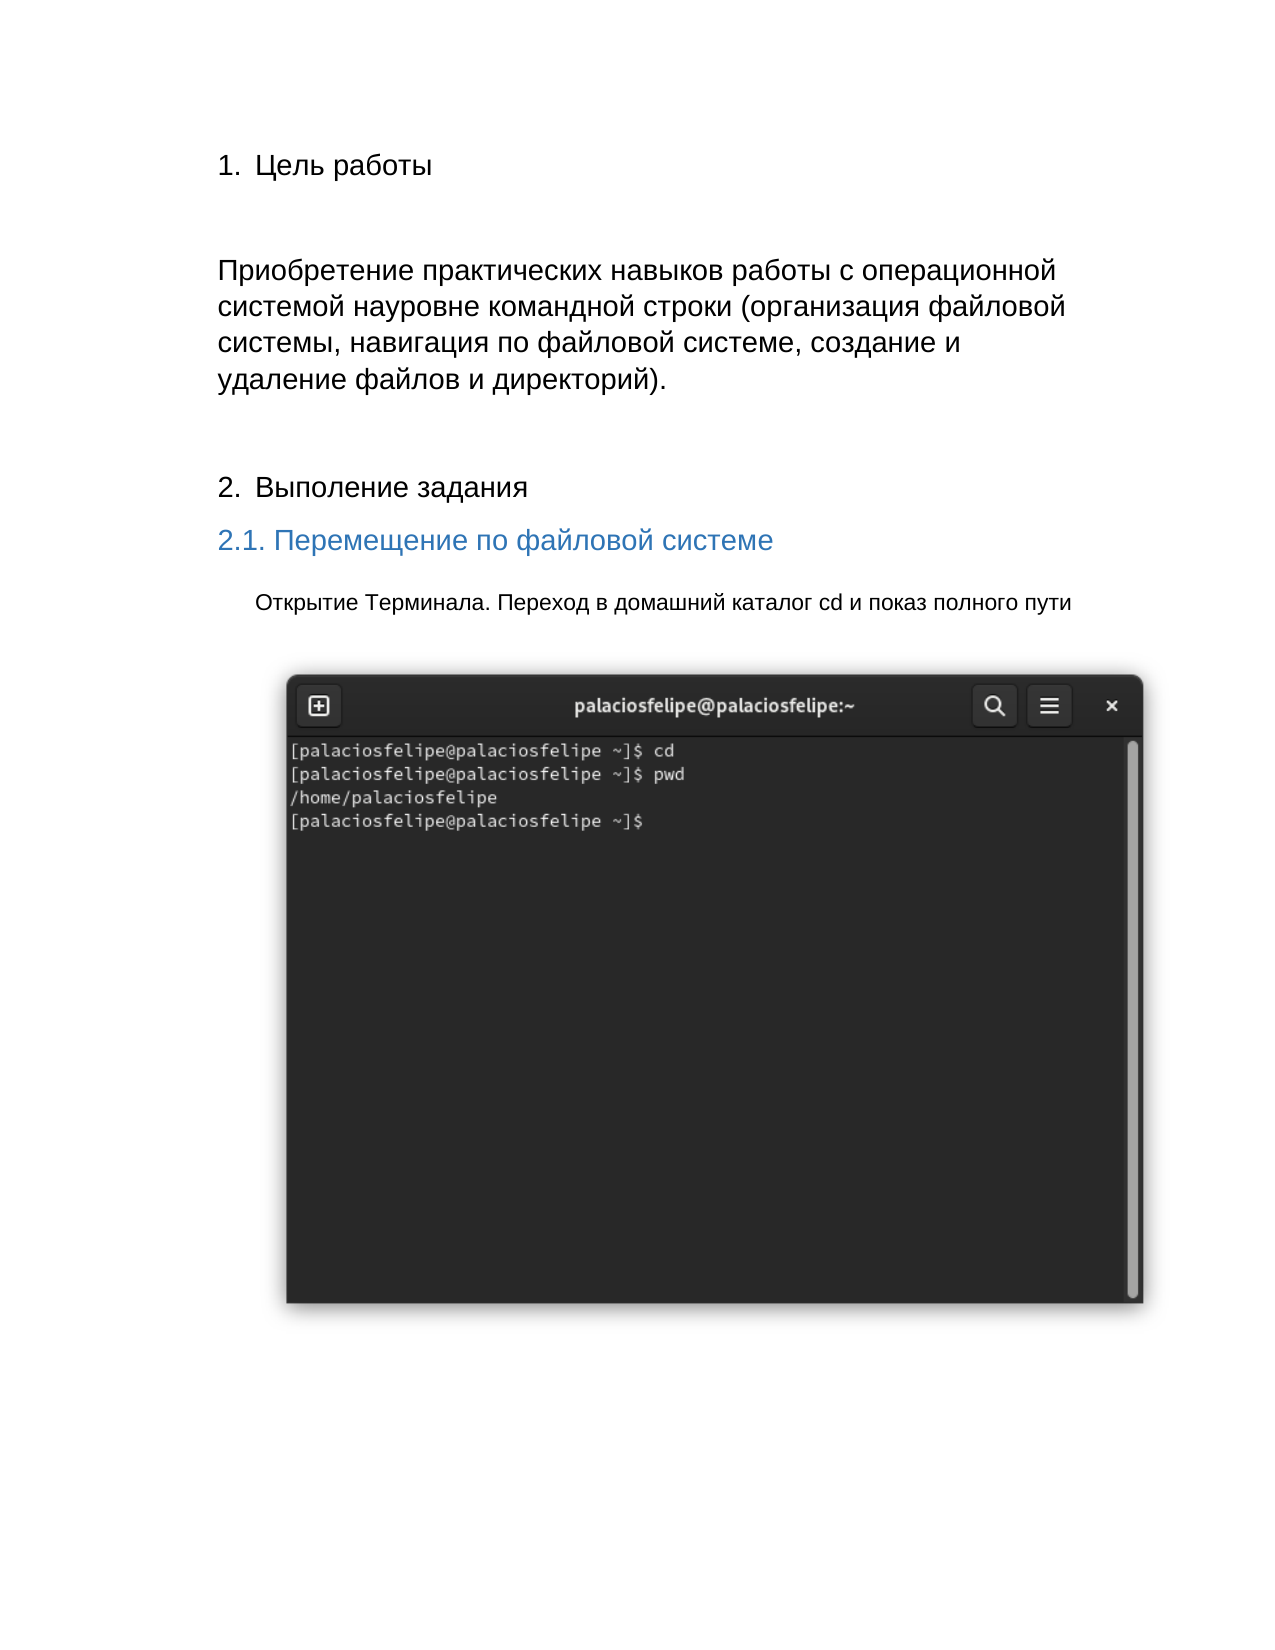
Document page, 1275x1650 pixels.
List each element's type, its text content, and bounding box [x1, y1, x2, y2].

list Выполение задания [217, 470, 1098, 504]
picture [254, 646, 1176, 1340]
subtitle Перемещение по файловой системе [217, 523, 1098, 556]
list Приобретение практических навыков работы с операционной системой науровне командной строки (организация файловой системы, навигация по файловой системе, создание и удаление файлов и директорий). [217, 253, 1098, 395]
list Цель работы [217, 148, 1098, 181]
list Открытие Терминала. Переход в домашний каталог cd и показ полного пути [255, 589, 1098, 616]
